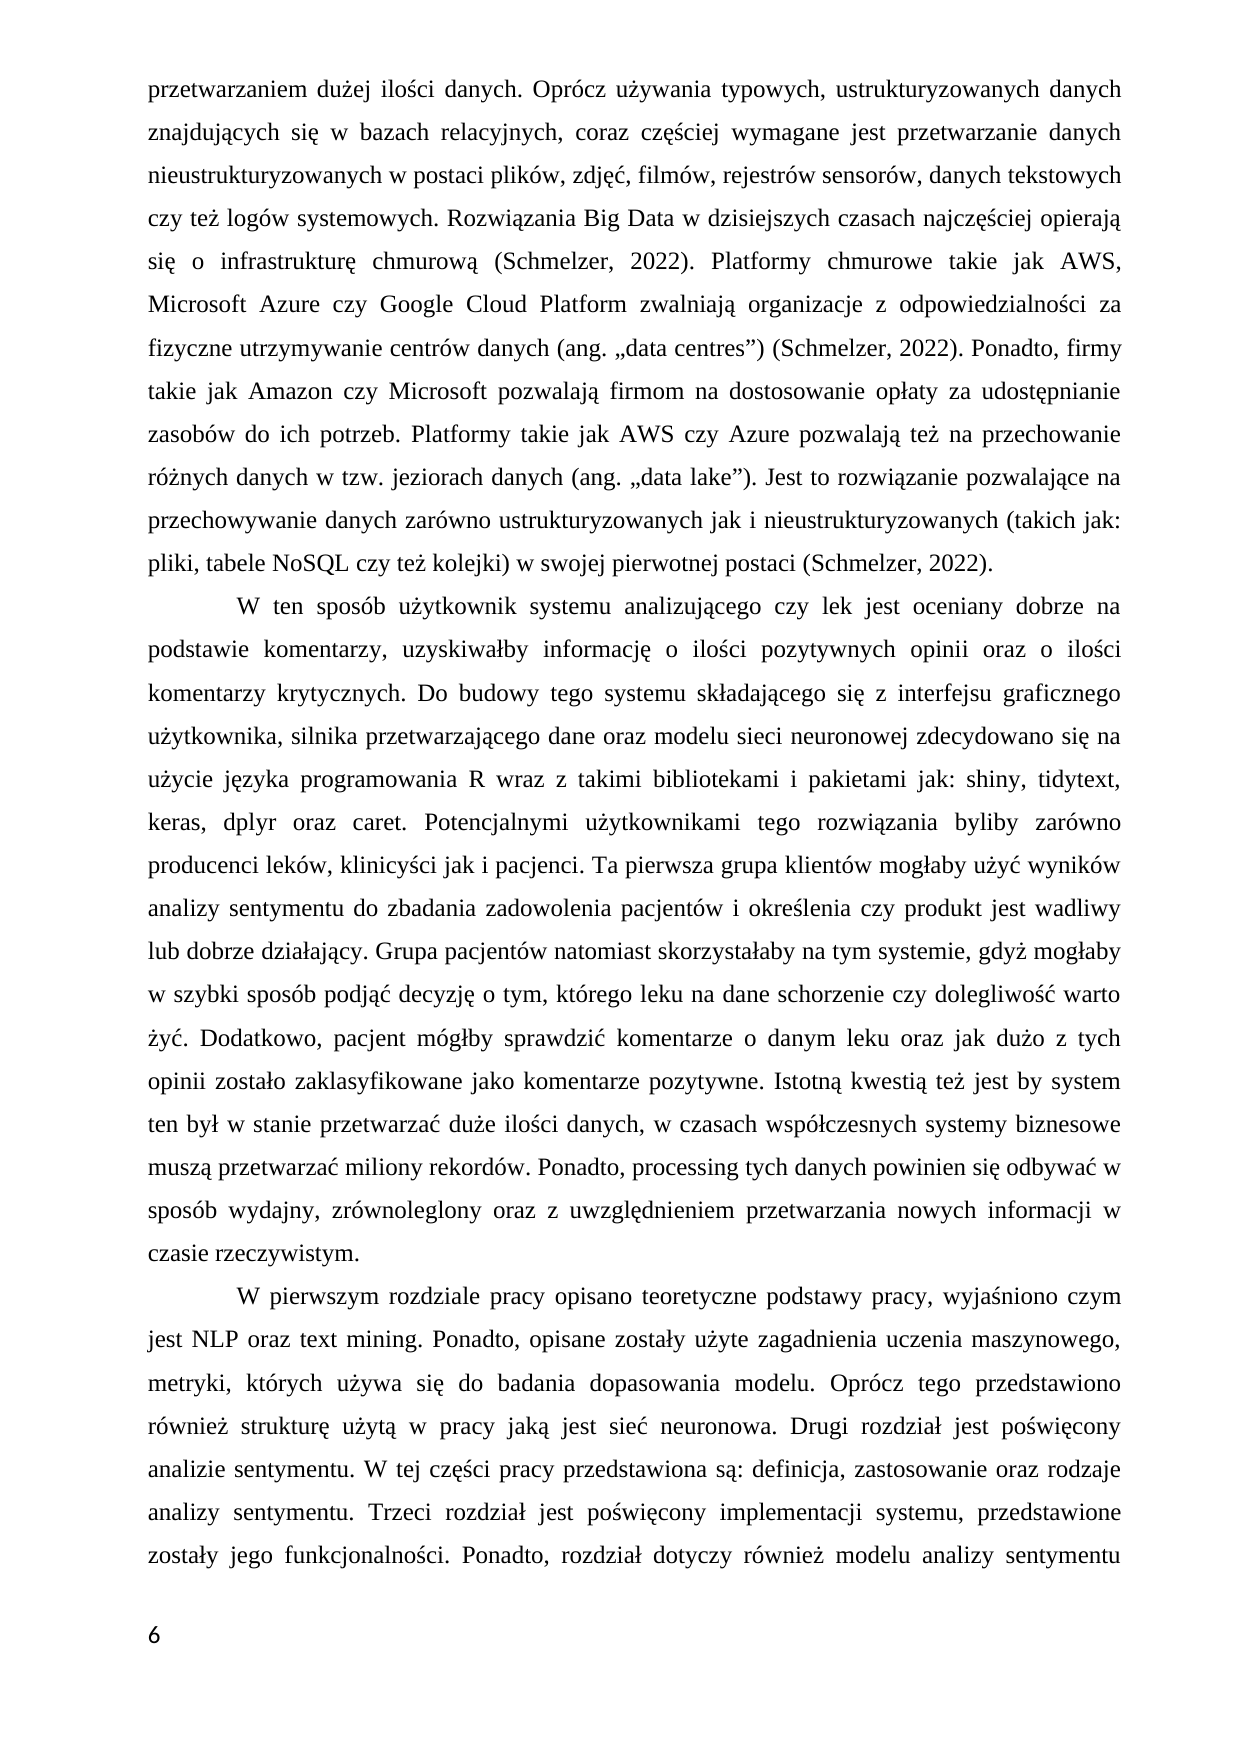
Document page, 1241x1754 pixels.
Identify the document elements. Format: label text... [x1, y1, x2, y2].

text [148, 74, 1122, 577]
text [148, 1281, 1122, 1569]
text W ten sposób użytkownik systemu analizującego czy lek jest oceniany dobrze na podstawie komentarzy, uzyskiwałby informację o ilości pozytywnych opinii oraz o ilości komentarzy krytycznych. Do budowy tego systemu składającego się z interfejsu graficznego użytkownika, silnika przetwarzającego dane oraz modelu sieci neuronowej zdecydowano się na użycie języka programowania R wraz z takimi bibliotekami i pakietami jak: shiny, tidytext, keras, dplyr oraz caret. Potencjalnymi użytkownikami tego rozwiązania byliby zarówno producenci leków, klinicyści jak i pacjenci. Ta pierwsza grupa klientów mogłaby użyć wyników analizy sentymentu do zbadania zadowolenia pacjentów i określenia czy produkt jest wadliwy lub dobrze działający. Grupa pacjentów natomiast skorzystałaby na tym systemie, gdyż mogłaby w szybki sposób podjąć decyzję o tym, którego leku na dane schorzenie czy dolegliwość warto żyć. Dodatkowo, pacjent mógłby sprawdzić komentarze o danym leku oraz jak dużo z tych opinii zostało zaklasyfikowane jako komentarze pozytywne. Istotną kwestią też jest by system ten był w stanie przetwarzać duże ilości danych, w czasach współczesnych systemy biznesowe muszą przetwarzać miliony rekordów. Ponadto, processing tych danych powinien się odbywać w sposób wydajny, zrównoleglony oraz z uwzględnieniem przetwarzania nowych informacji w czasie rzeczywistym. [148, 591, 1122, 1267]
